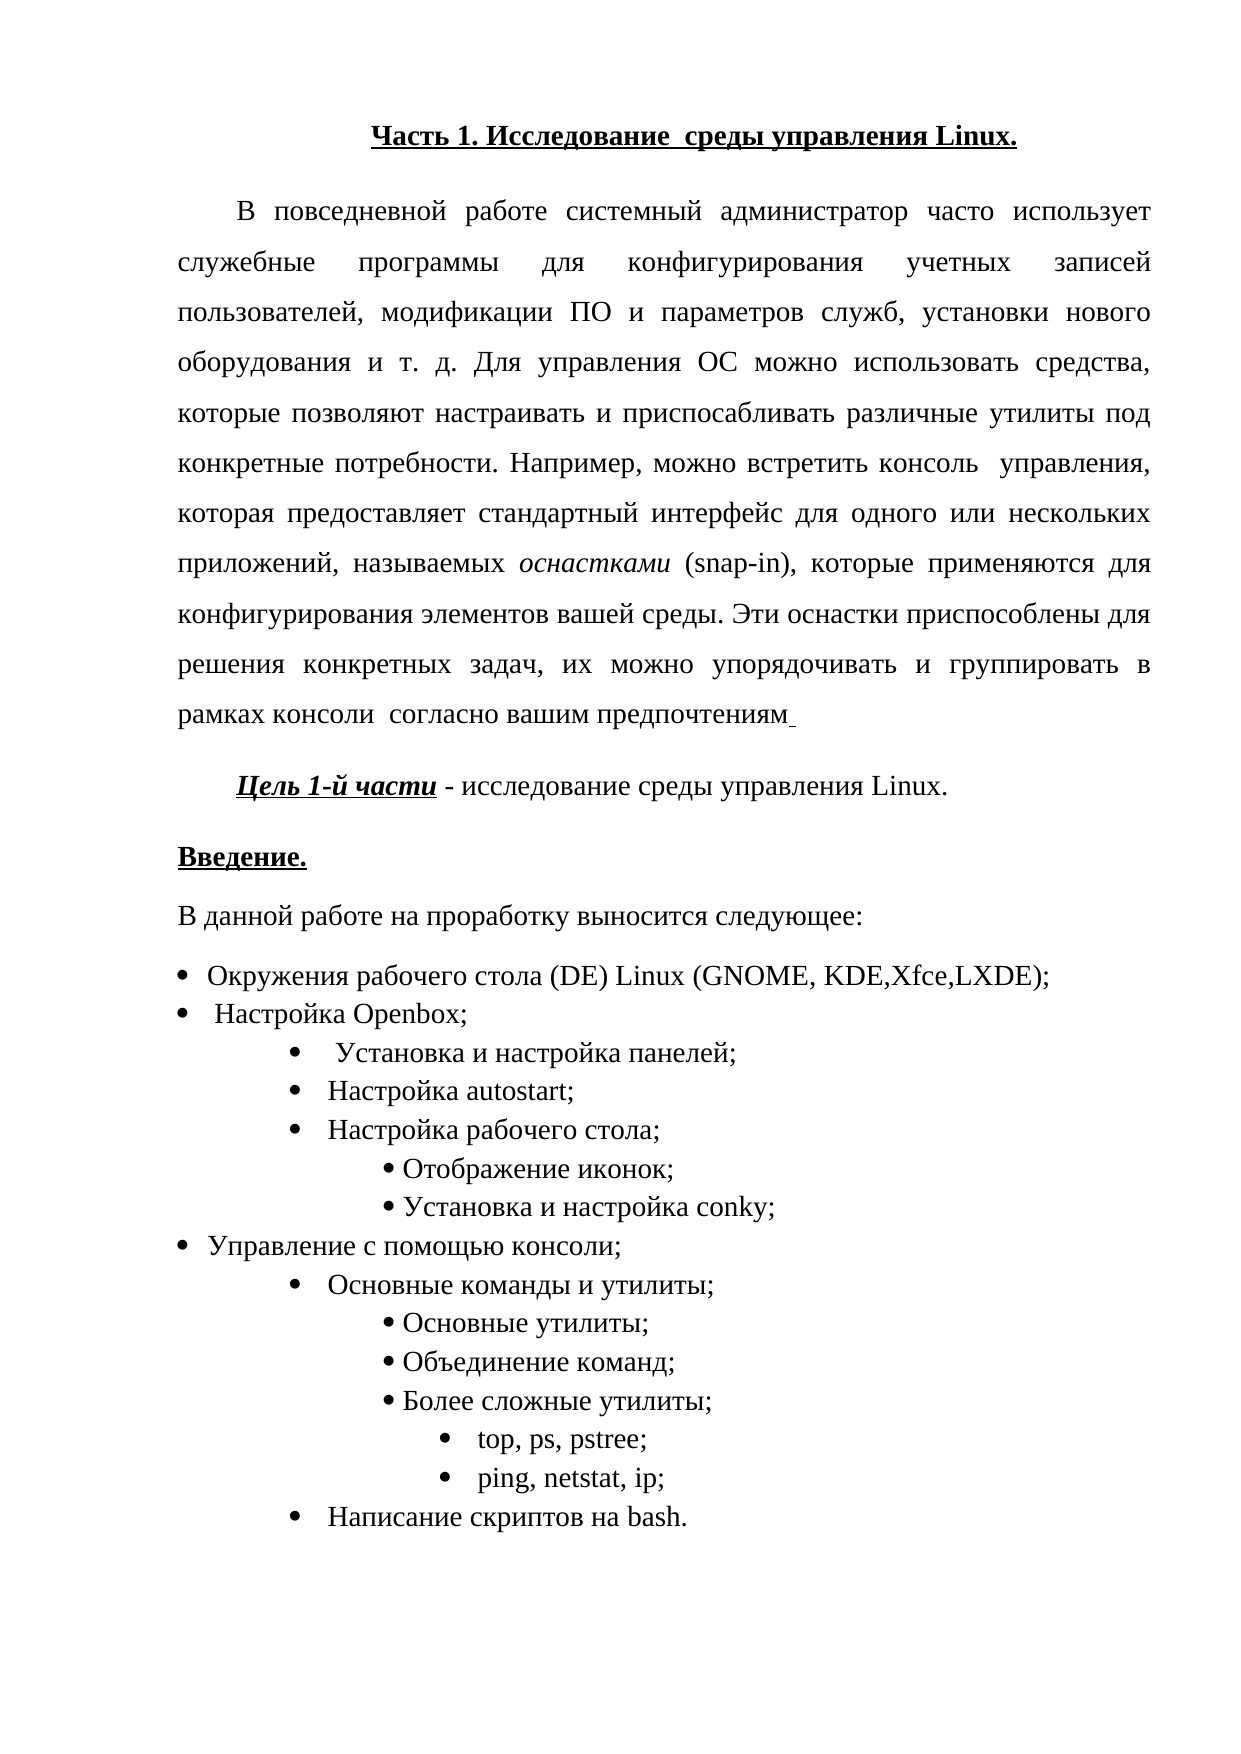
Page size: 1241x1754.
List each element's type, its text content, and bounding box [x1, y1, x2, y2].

list top, ps, pstree; [440, 1421, 1152, 1455]
list Объединение команд; [383, 1344, 1152, 1378]
list Настройка autostart; [290, 1073, 1152, 1107]
text Введение. [177, 839, 1152, 872]
text Часть 1. Исследование среды управления Linux. [177, 118, 1152, 152]
text В данной работе на проработку выносится следующее: [177, 898, 1152, 932]
list Окружения рабочего стола (DE) Linux (GNOME, KDE,Xfce,LXDE); [177, 958, 1152, 991]
list Установка и настройка conky; [383, 1189, 1152, 1223]
list Основные утилиты; [383, 1305, 1152, 1339]
list Настройка Openbox; [177, 996, 1152, 1030]
list Отображение иконок; [383, 1151, 1152, 1184]
list Более сложные утилиты; [383, 1383, 1152, 1416]
list Основные команды и утилиты; [290, 1267, 1152, 1300]
list В повседневной работе системный администратор часто использует служебные программы для конфигурирования учетных записей пользователей, модификации ПО и параметров служб, установки нового оборудования и т. д. Для управления ОС можно использовать средства, которые позволяют настраивать и приспосабливать различные утилиты под конкретные потребности. Например, можно встретить консоль управления, которая предоставляет стандартный интерфейс для одного или нескольких приложений, называемых оснастками (snap-in), которые применяются для конфигурирования элементов вашей среды. Эти оснастки приспособлены для решения конкретных задач, их можно упорядочивать и группировать в рамках консоли согласно вашим предпочтениям [177, 193, 1152, 730]
list Установка и настройка панелей; [290, 1035, 1152, 1068]
list ping, netstat, ip; [440, 1460, 1152, 1494]
list Цель 1-й части - исследование среды управления Linux. [177, 768, 1152, 801]
list Настройка рабочего стола; [290, 1112, 1152, 1146]
list Написание скриптов на bash. [290, 1499, 1152, 1532]
list Управление с помощью консоли; [177, 1228, 1152, 1262]
